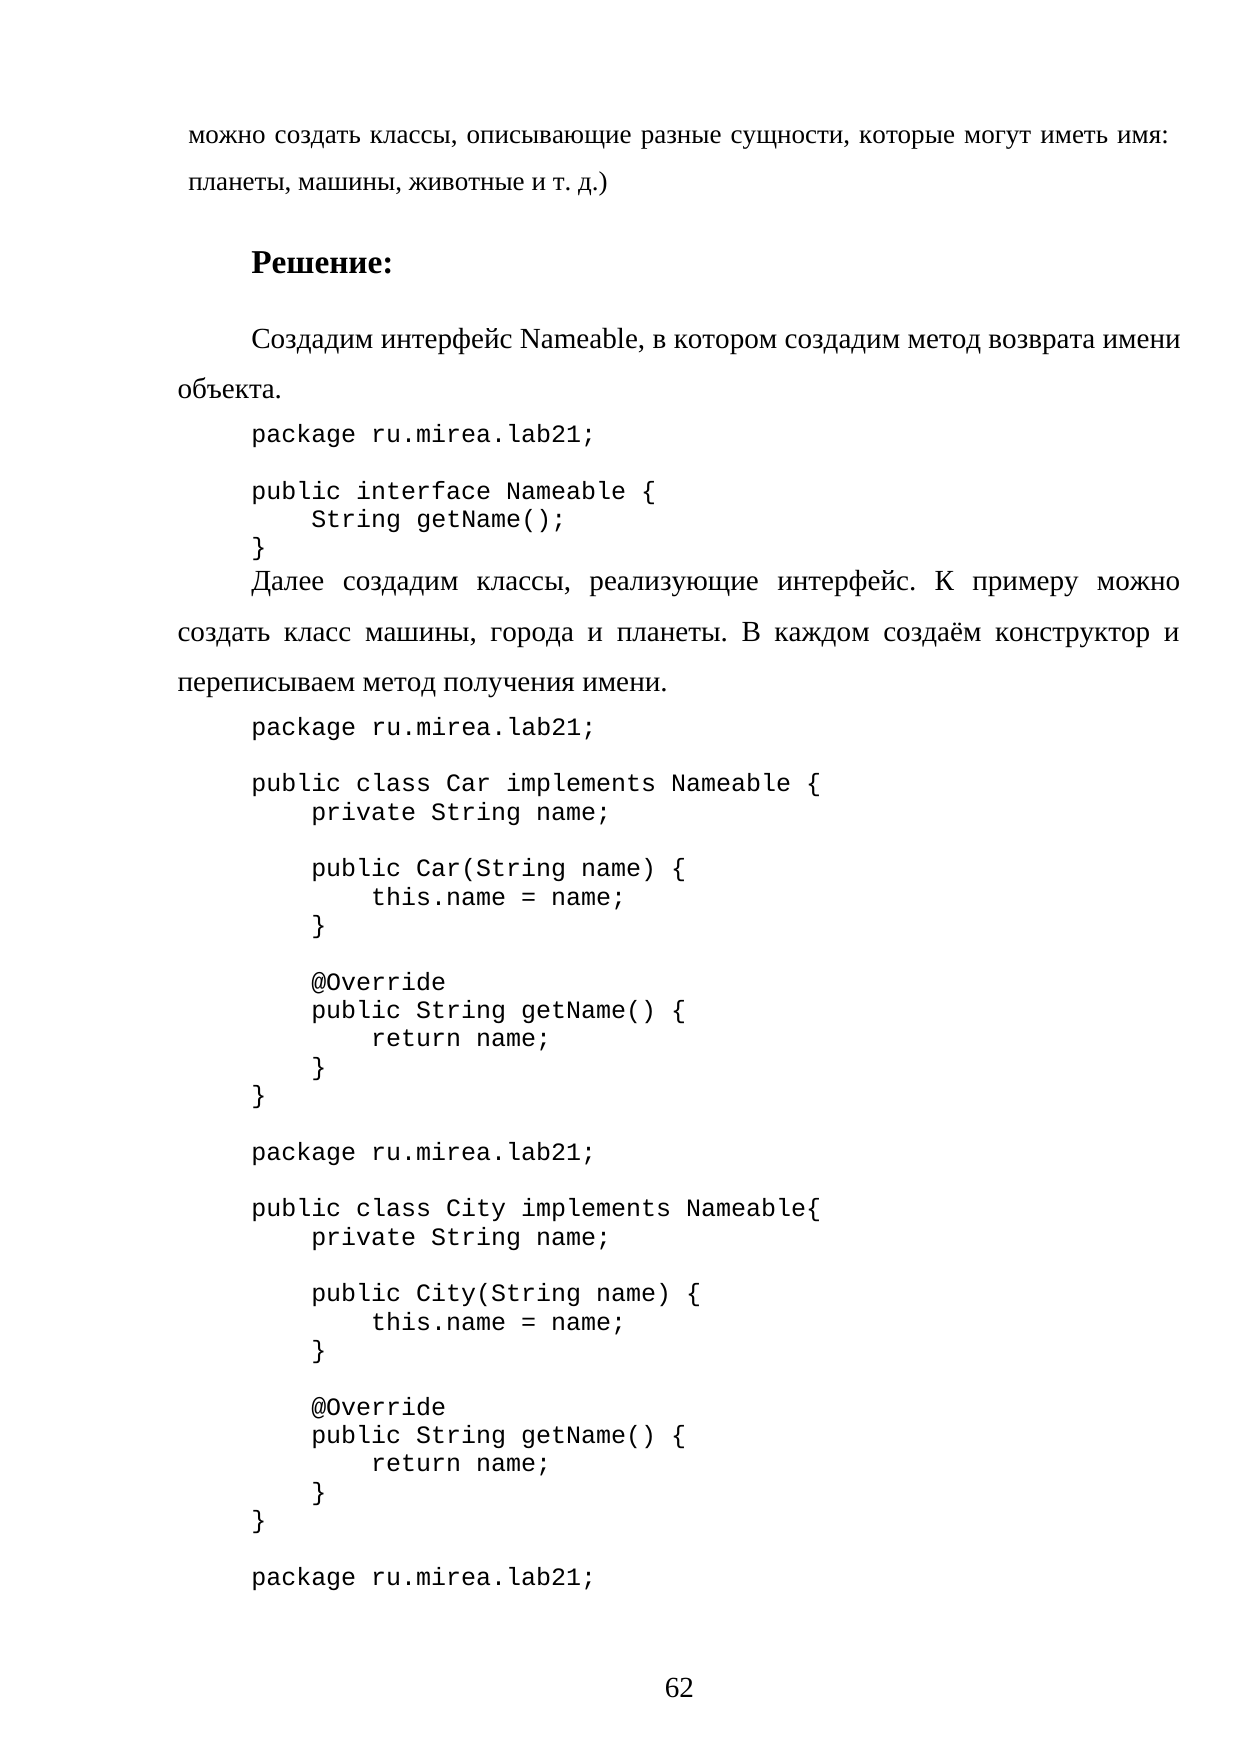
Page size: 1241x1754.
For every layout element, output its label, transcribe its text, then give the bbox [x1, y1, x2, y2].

text public Car(String name) { [177, 856, 1181, 884]
text private String name; [177, 799, 1181, 828]
text } [177, 535, 1181, 563]
text public City(String name) { [177, 1281, 1181, 1309]
text package ru.mirea.lab21; [177, 1564, 1181, 1593]
text this.name = name; [177, 884, 1181, 913]
text String getName(); [177, 507, 1181, 535]
text public String getName() { [177, 998, 1181, 1026]
text private String name; [177, 1224, 1181, 1253]
text public class Car implements Nameable { [177, 771, 1181, 799]
text Далее создадим классы, реализующие интерфейс. К примеру можно создать класс машины, города и планеты. В каждом создаём конструктор и переписываем метод получения имени. [177, 563, 1181, 697]
text public class City implements Nameable{ [177, 1196, 1181, 1224]
text this.name = name; [177, 1309, 1181, 1338]
text public String getName() { [177, 1423, 1181, 1451]
text package ru.mirea.lab21; [177, 422, 1181, 450]
text @Override [177, 969, 1181, 998]
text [188, 118, 1170, 196]
text return name; [177, 1026, 1181, 1054]
text } [177, 1083, 1181, 1111]
text } [177, 1508, 1181, 1536]
text } [177, 1054, 1181, 1083]
text Создадим интерфейс Nameable, в котором создадим метод возврата имени объекта. [177, 321, 1181, 405]
text public interface Nameable { [177, 478, 1181, 507]
text } [177, 1479, 1181, 1508]
text @Override [177, 1394, 1181, 1423]
text Решение: [251, 243, 1181, 281]
text package ru.mirea.lab21; [177, 714, 1181, 743]
text } [177, 1338, 1181, 1366]
text } [177, 913, 1181, 941]
text return name; [177, 1451, 1181, 1479]
text package ru.mirea.lab21; [177, 1139, 1181, 1168]
